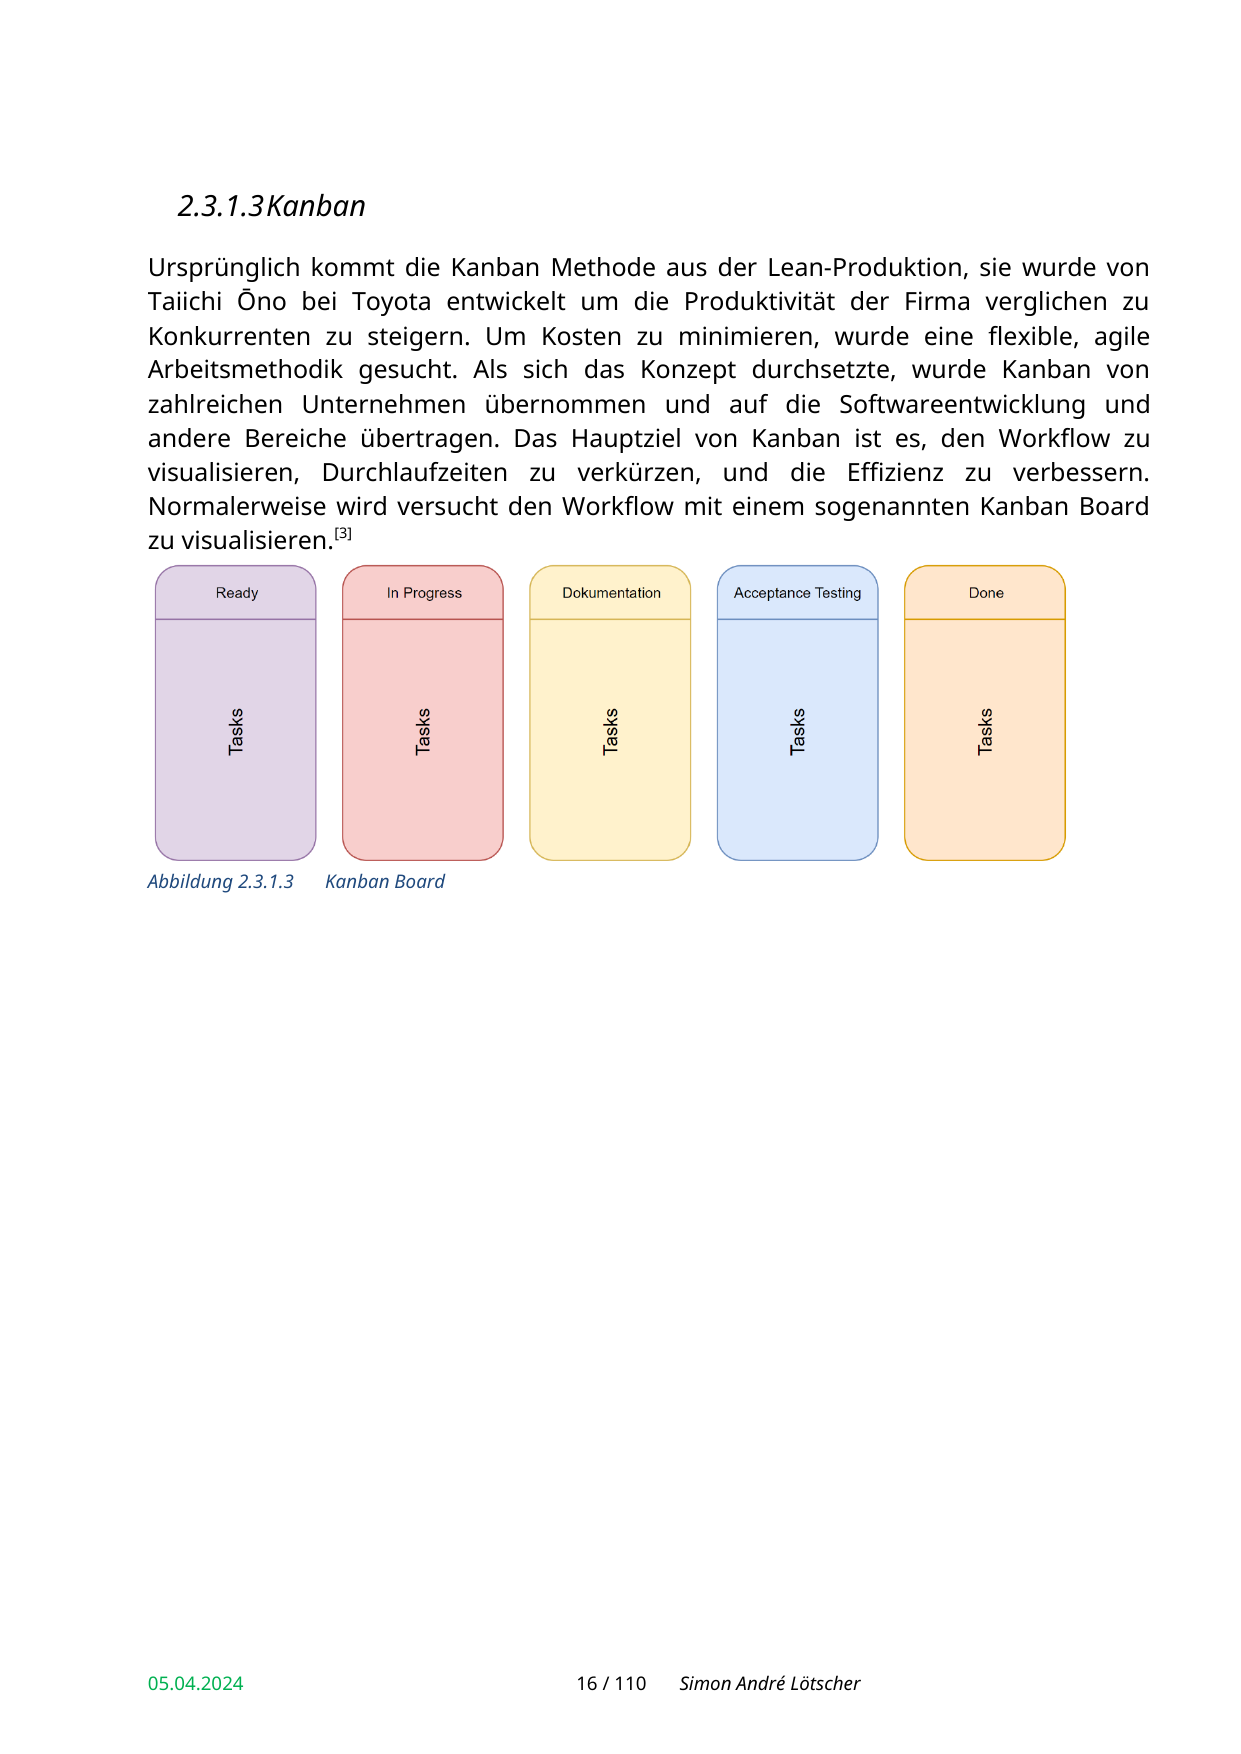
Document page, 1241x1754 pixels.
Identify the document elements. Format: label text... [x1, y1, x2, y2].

text Ursprünglich kommt die Kanban Methode aus der Lean-Produktion, sie wurde von Taiichi Ōno bei Toyota entwickelt um die Produktivität der Firma verglichen zu Konkurrenten zu steigern. Um Kosten zu minimieren, wurde eine flexible, agile Arbeitsmethodik gesucht. Als sich das Konzept durchsetzte, wurde Kanban von zahlreichen Unternehmen übernommen und auf die Softwareentwicklung und andere Bereiche übertragen. Das Hauptziel von Kanban ist es, den Workflow zu visualisieren, Durchlaufzeiten zu verkürzen, und die Effizienz zu verbessern. Normalerweise wird versucht den Workflow mit einem sogenannten Kanban Board zu visualisieren.[3] [148, 250, 1152, 557]
text Abbildung 2.3.1.3 Kanban Board [148, 869, 1152, 894]
text Kanban [177, 185, 1152, 225]
picture [147, 556, 1075, 869]
